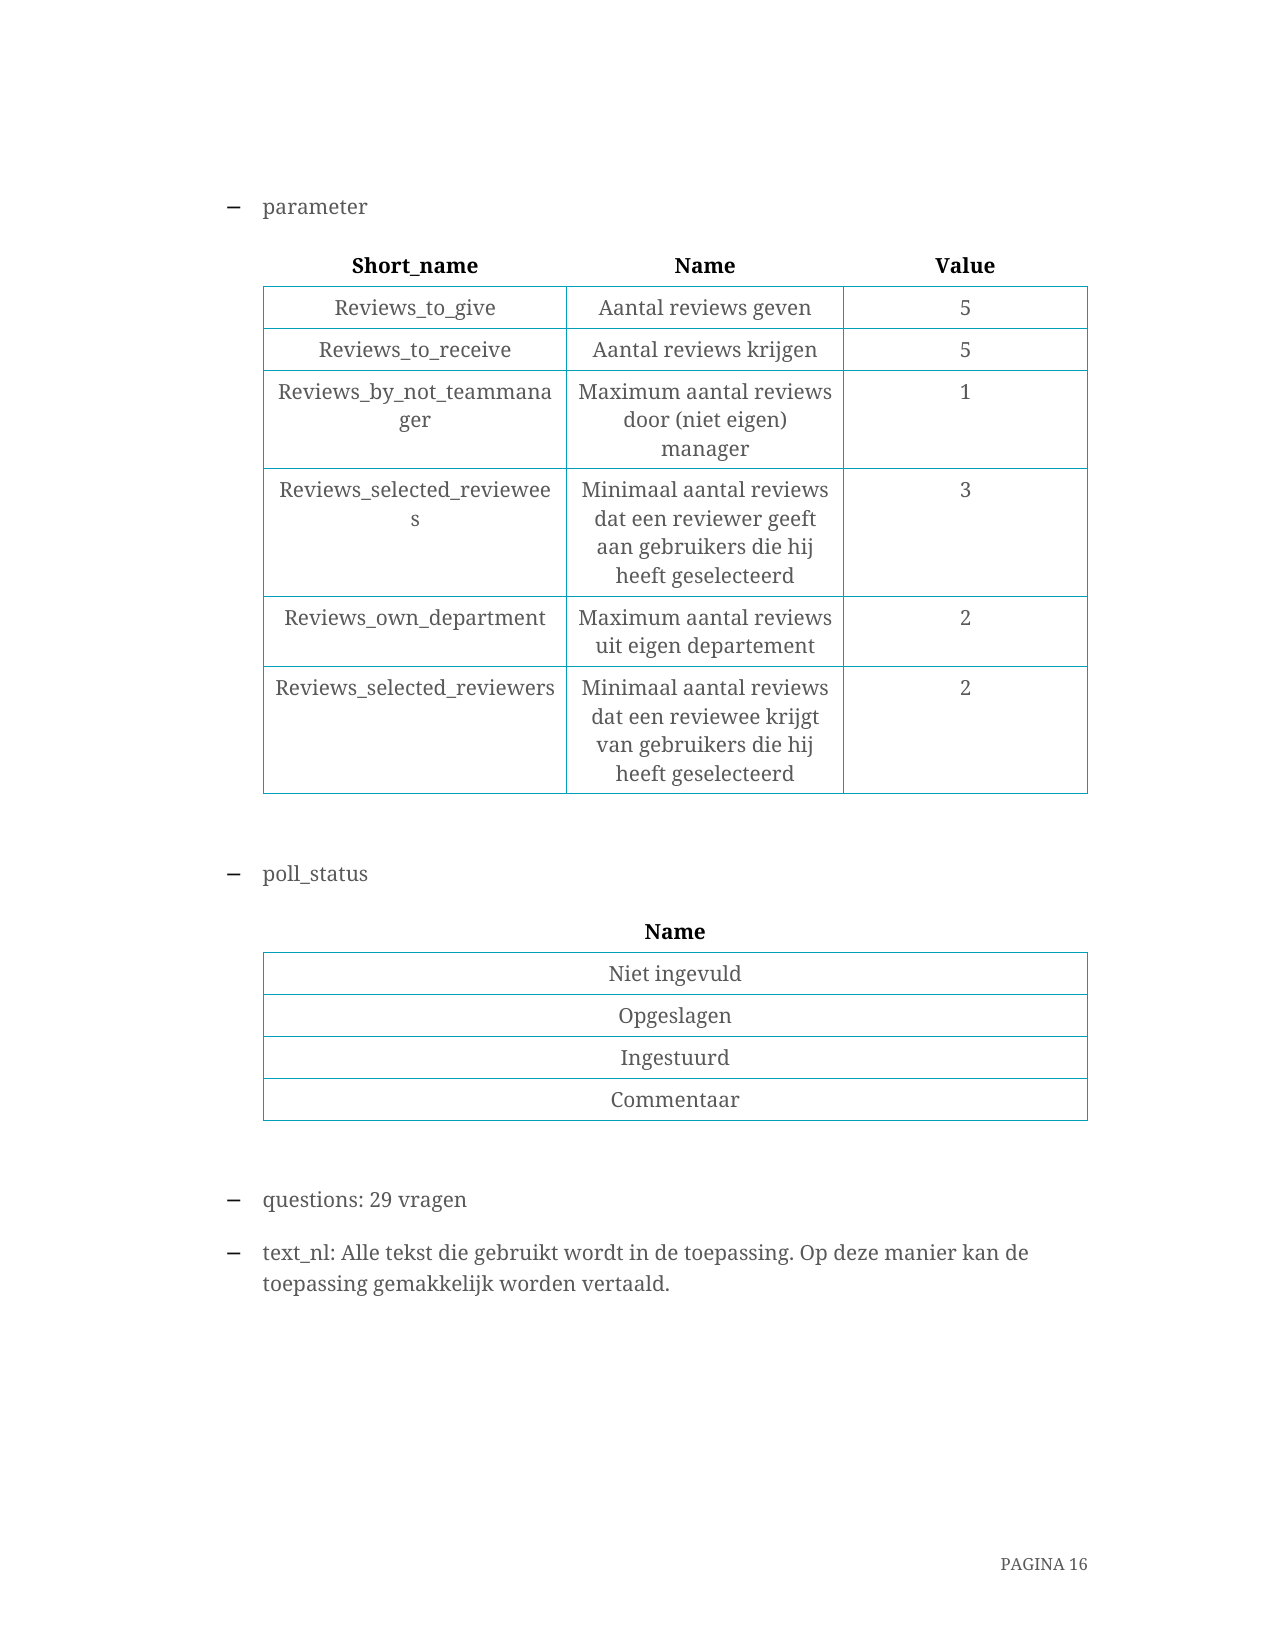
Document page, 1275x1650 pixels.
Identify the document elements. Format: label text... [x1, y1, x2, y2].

table_header Name [263, 911, 1087, 952]
table_cell 1 [844, 371, 1087, 468]
table_cell Reviews_selected_reviewees [264, 469, 566, 596]
table_cell Reviews_to_give [264, 287, 566, 327]
table_cell Opgeslagen [264, 995, 1087, 1036]
table_cell Reviews_to_receive [264, 329, 566, 369]
table_cell Commentaar [264, 1079, 1087, 1120]
list questions: 29 vragen [225, 1186, 1087, 1214]
table_cell Reviews_by_not_teammanager [264, 371, 566, 468]
list text_nl: Alle tekst die gebruikt wordt in de toepassing. Op deze manier kan de toepassing gemakkelijk worden vertaald. [225, 1238, 1087, 1297]
table_cell Maximum aantal reviews uit eigen departement [567, 597, 843, 666]
table_header Value [844, 245, 1087, 286]
list parameter [225, 192, 1087, 221]
table_cell Ingestuurd [264, 1037, 1087, 1078]
table_cell Aantal reviews geven [567, 287, 843, 327]
table_cell Minimaal aantal reviews dat een reviewer geeft aan gebruikers die hij heeft geselecteerd [567, 469, 843, 596]
table_cell Aantal reviews krijgen [567, 329, 843, 369]
table_cell Niet ingevuld [264, 953, 1087, 994]
list poll_status [225, 859, 1087, 887]
table_cell 3 [844, 469, 1087, 596]
table_header Short_name [264, 245, 567, 286]
table_cell 5 [844, 287, 1087, 327]
table_header Name [567, 245, 843, 286]
table_cell Reviews_selected_reviewers [264, 667, 566, 793]
table_cell Maximum aantal reviews door (niet eigen) manager [567, 371, 843, 468]
table_cell Minimaal aantal reviews dat een reviewee krijgt van gebruikers die hij heeft geselecteerd [567, 667, 843, 793]
table_cell 2 [844, 597, 1087, 666]
table_cell Reviews_own_department [264, 597, 566, 666]
table_cell 5 [844, 329, 1087, 369]
table_cell 2 [844, 667, 1087, 793]
